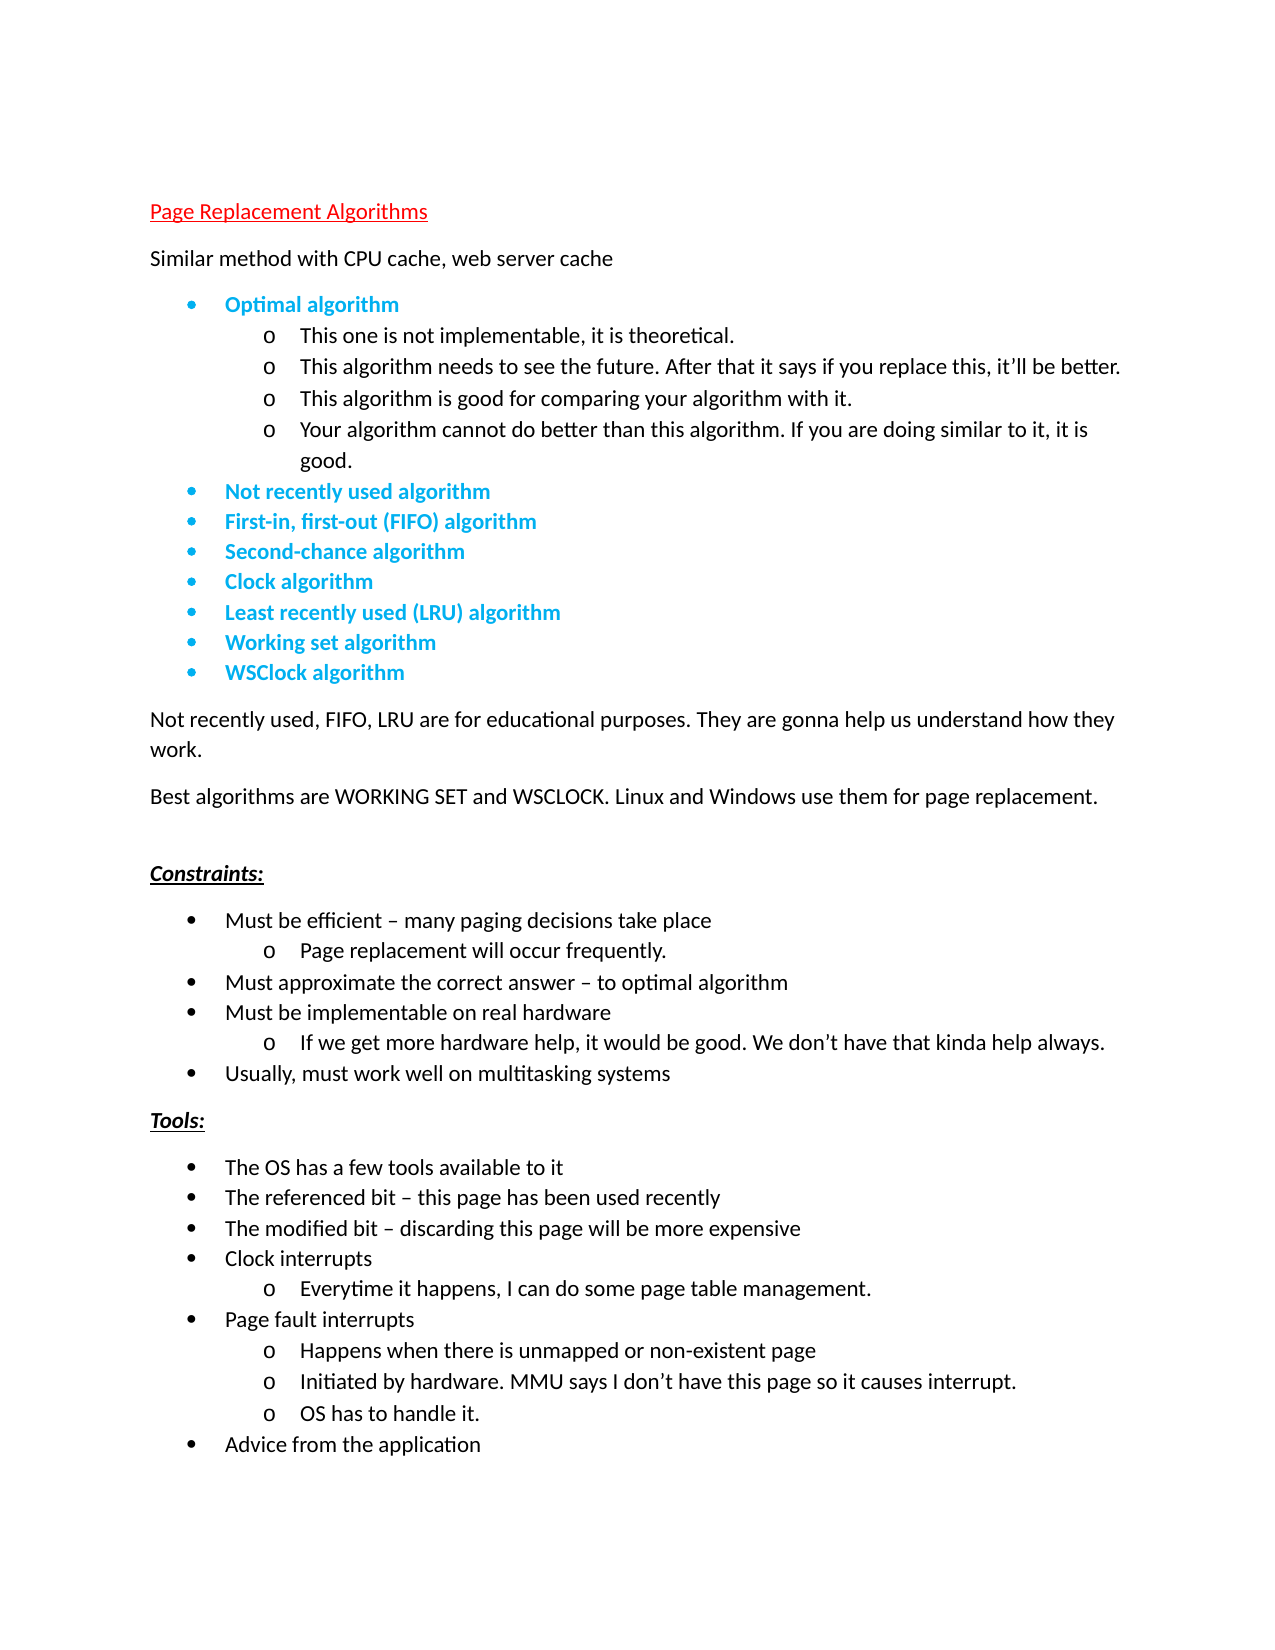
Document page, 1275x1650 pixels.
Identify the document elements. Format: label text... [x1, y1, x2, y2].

list The modified bit – discarding this page will be more expensive [187, 1214, 1125, 1242]
text Constraints: [150, 859, 1125, 887]
list Page replacement will occur frequently. [262, 936, 1125, 965]
list Must approximate the correct answer – to optimal algorithm [187, 968, 1125, 996]
text Not recently used, FIFO, LRU are for educational purposes. They are gonna help us understand how they work. [150, 705, 1125, 763]
list Page fault interrupts [187, 1306, 1125, 1333]
list Initiated by hardware. MMU says I don’t have this page so it causes interrupt. [262, 1367, 1125, 1396]
list Must be efficient – many paging decisions take place [187, 906, 1125, 934]
list This algorithm is good for comparing your algorithm with it. [262, 384, 1125, 413]
list Your algorithm cannot do better than this algorithm. If you are doing similar to it, it is good. [262, 415, 1125, 474]
list Optimal algorithm [187, 291, 1125, 319]
list Second-chance algorithm [187, 537, 1125, 565]
list First-in, first-out (FIFO) algorithm [187, 507, 1125, 535]
list Working set algorithm [187, 628, 1125, 656]
list This algorithm needs to see the future. After that it says if you replace this, it’ll be better. [262, 352, 1125, 381]
list Clock interrupts [187, 1244, 1125, 1272]
list Everytime it happens, I can do some page table management. [262, 1274, 1125, 1303]
list Happens when there is unmapped or non-existent page [262, 1336, 1125, 1365]
list If we get more hardware help, it would be good. We don’t have that kinda help always. [262, 1028, 1125, 1057]
text Page Replacement Algorithms [150, 197, 1125, 225]
text Best algorithms are WORKING SET and WSCLOCK. Linux and Windows use them for page replacement. [150, 782, 1125, 840]
list This one is not implementable, it is theoretical. [262, 321, 1125, 350]
list Usually, must work well on multitasking systems [187, 1059, 1125, 1087]
list Must be implementable on real hardware [187, 998, 1125, 1026]
list Least recently used (LRU) algorithm [187, 598, 1125, 626]
text Similar method with CPU cache, web server cache [150, 244, 1125, 272]
list Not recently used algorithm [187, 477, 1125, 505]
list The OS has a few tools available to it [187, 1153, 1125, 1181]
list The referenced bit – this page has been used recently [187, 1183, 1125, 1211]
list Clock algorithm [187, 567, 1125, 595]
list OS has to handle it. [262, 1399, 1125, 1428]
list Advice from the application [187, 1430, 1125, 1458]
list WSClock algorithm [187, 658, 1125, 686]
text Tools: [150, 1106, 1125, 1134]
